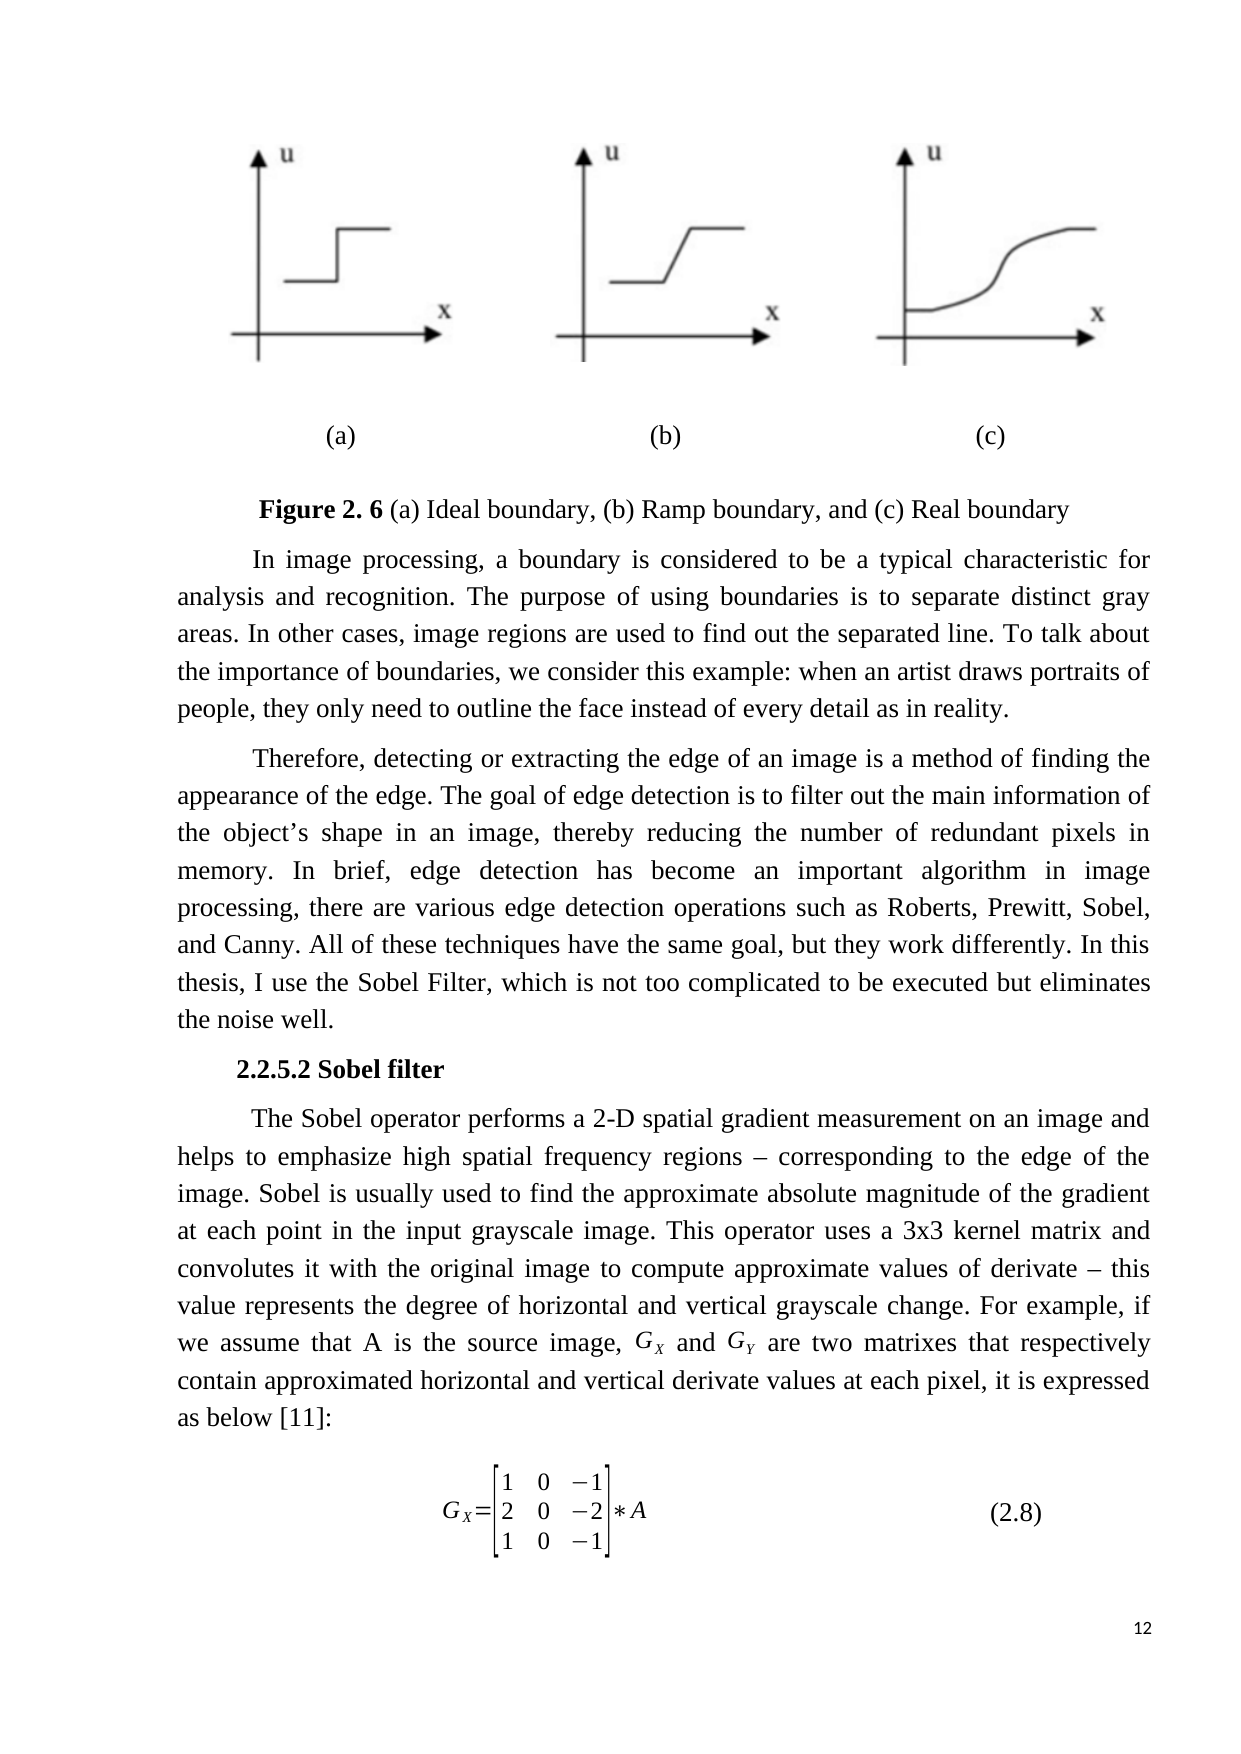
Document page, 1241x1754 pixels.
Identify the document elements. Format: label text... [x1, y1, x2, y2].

text In image processing, a boundary is considered to be a typical characteristic for analysis and recognition. The purpose of using boundaries is to separate distinct gray areas. In other cases, image regions are used to find out the separated line. To talk about the importance of boundaries, we consider this example: when an artist draws portraits of people, they only need to outline the face instead of every detail as in reality. [177, 543, 1152, 723]
table_cell (a) [179, 396, 502, 479]
subtitle 2.2.5.2 Sobel filter [177, 1053, 1152, 1084]
picture [873, 143, 1107, 366]
text The Sobel operator performs a 2-D spatial gradient measurement on an image and helps to emphasize high spatial frequency regions – corresponding to the edge of the image. Sobel is usually used to find the approximate absolute magnitude of the gradient at each point in the input grayscale image. This operator uses a 3x3 kernel matrix and convolutes it with the original image to compute approximate values of derivate – this value represents the degree of horizontal and vertical grayscale change. For example, if we assume that A is the source image, and are two matrixes that respectively contain approximated horizontal and vertical derivate values at each pixel, it is expressed as below: [177, 1103, 1152, 1432]
picture [227, 143, 454, 364]
table_cell (c) [829, 396, 1152, 479]
table_header (2.8) [913, 1451, 1115, 1577]
table_header [177, 1451, 912, 1577]
text Figure 2. 6 (a) Ideal boundary, (b) Ramp boundary, and (c) Real boundary [177, 493, 1152, 524]
table_header [179, 120, 502, 394]
table_cell (b) [504, 396, 827, 479]
table_header [504, 120, 827, 394]
picture [550, 143, 781, 362]
table_header [829, 120, 1152, 394]
text Therefore, detecting or extracting the edge of an image is a method of finding the appearance of the edge. The goal of edge detection is to filter out the main information of the object’s shape in an image, thereby reducing the number of redundant pixels in memory. In brief, edge detection has become an important algorithm in image processing, there are various edge detection operations such as Roberts, Prewitt, Sobel, and Canny. All of these techniques have the same goal, but they work differently. In this thesis, I use the Sobel Filter, which is not too complicated to be executed but eliminates the noise well. [177, 742, 1152, 1034]
